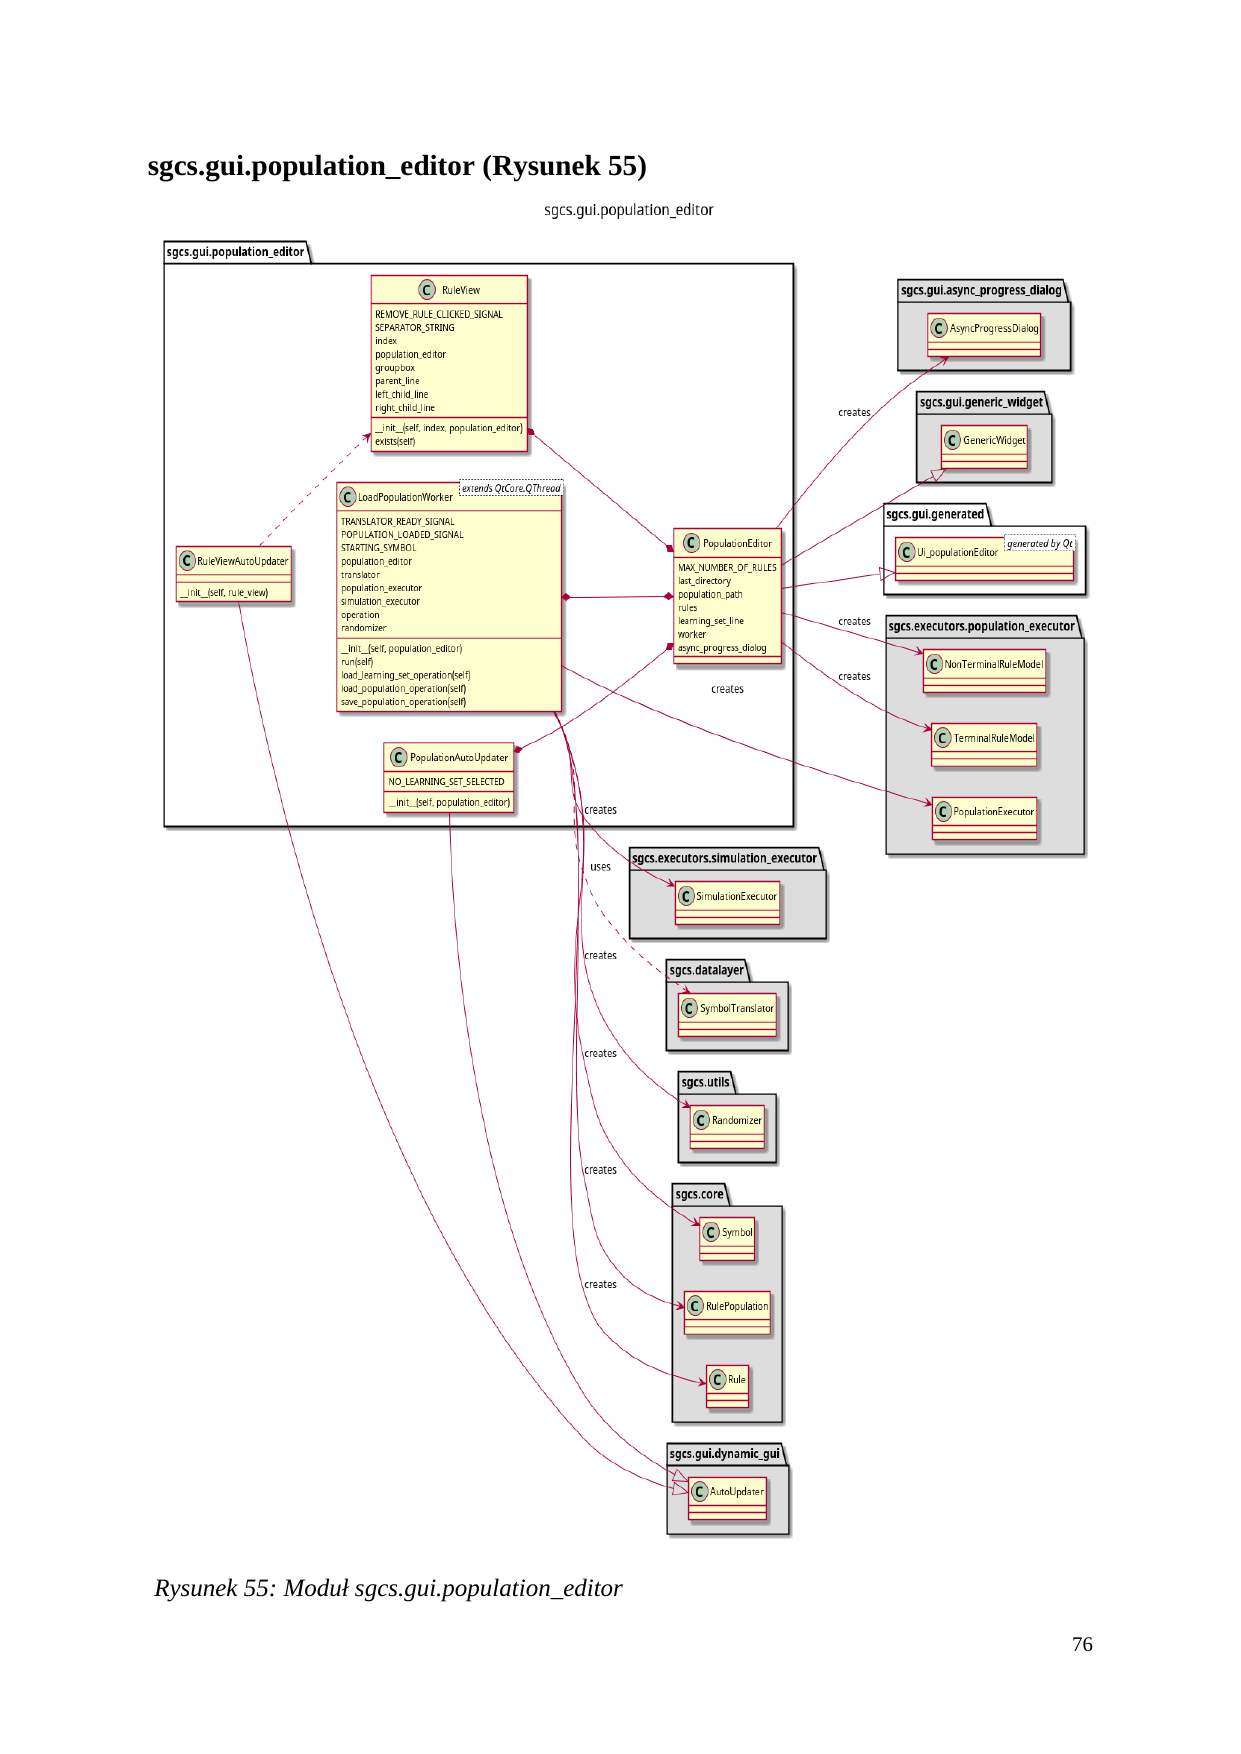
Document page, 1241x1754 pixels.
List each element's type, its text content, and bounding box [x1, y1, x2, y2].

text sgcs.gui.population_editor (Rysunek 55) [148, 148, 1093, 181]
picture [147, 198, 1093, 1543]
